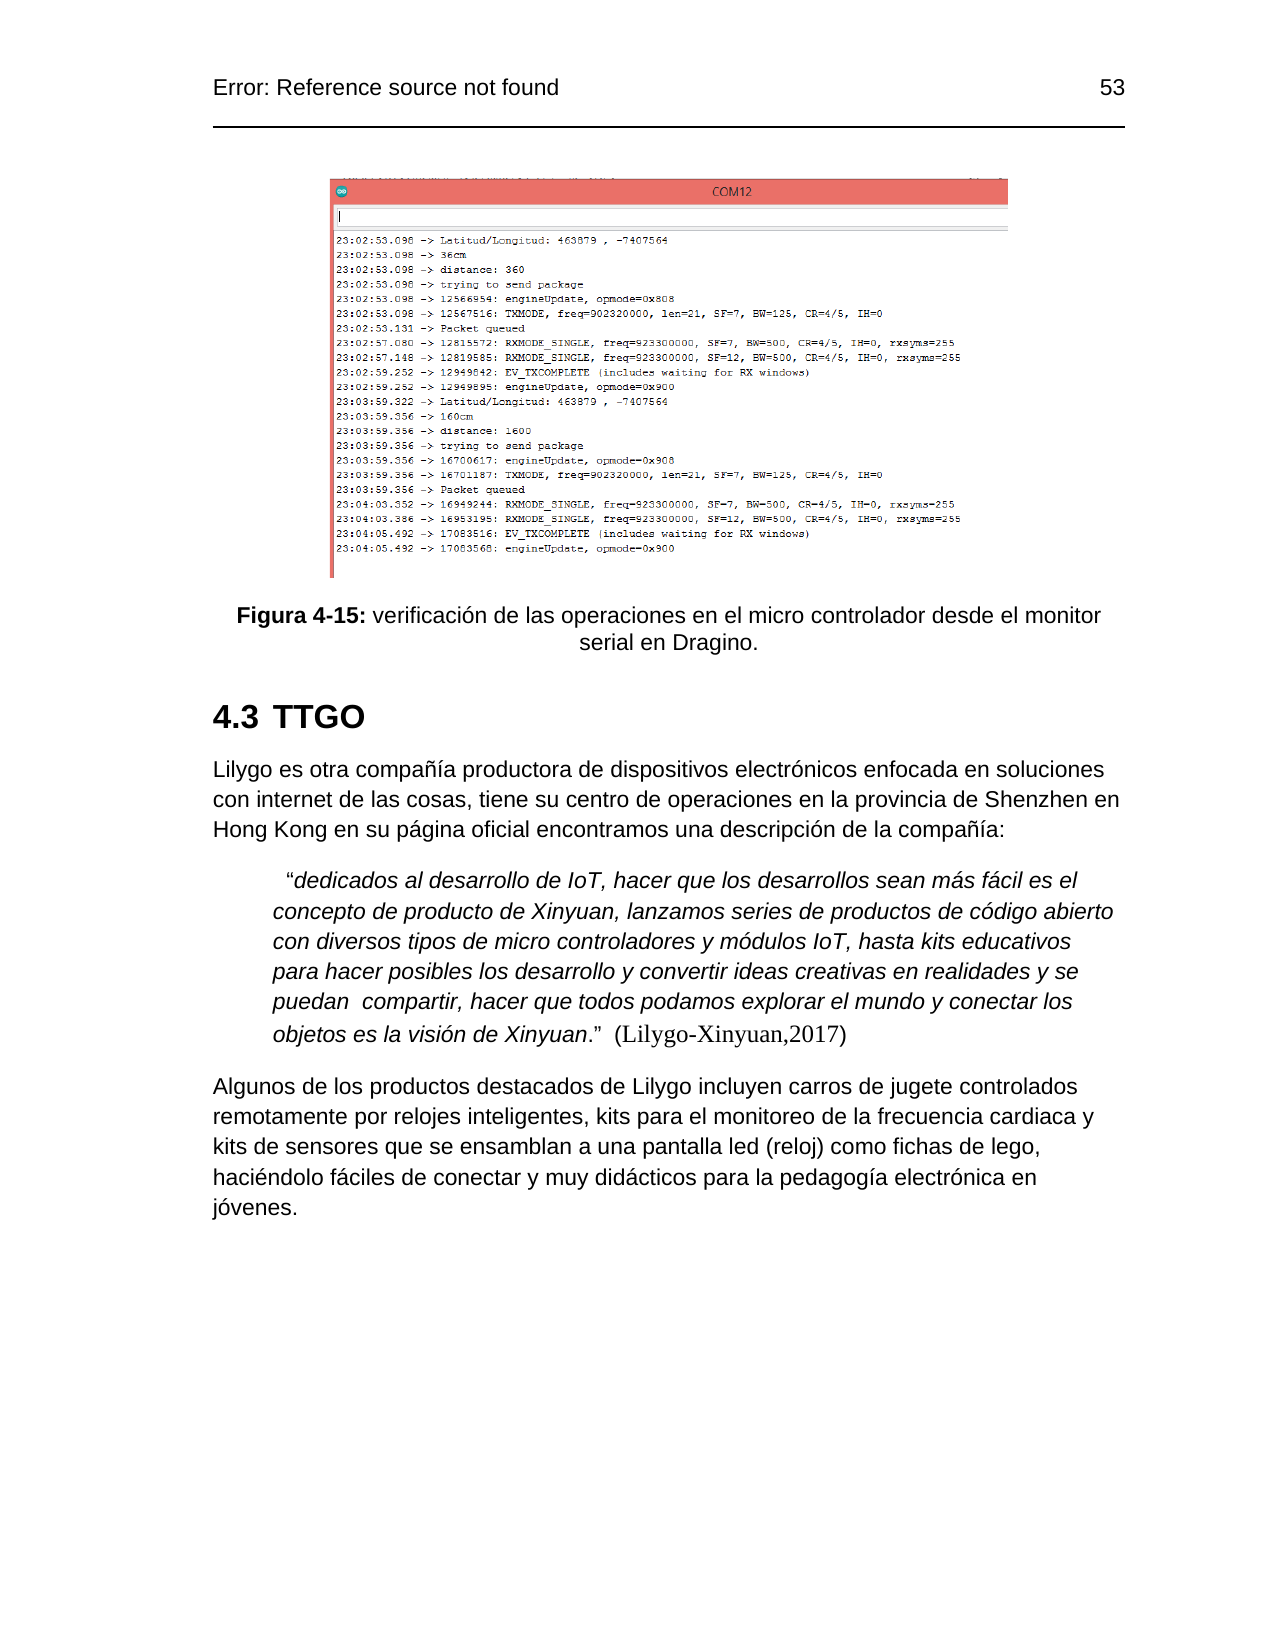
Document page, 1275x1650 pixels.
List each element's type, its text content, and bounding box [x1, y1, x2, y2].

subtitle TTGO [213, 697, 1125, 735]
picture [329, 178, 1008, 578]
text Algunos de los productos destacados de Lilygo incluyen carros de jugete controlados remotamente por relojes inteligentes, kits para el monitoreo de la frecuencia cardiaca y kits de sensores que se ensamblan a una pantalla led (reloj) como fichas de lego, haciéndolo fáciles de conectar y muy didácticos para la pedagogía electrónica en jóvenes. [213, 1073, 1125, 1220]
text Lilygo es otra compañía productora de dispositivos electrónicos enfocada en soluciones con internet de las cosas, tiene su centro de operaciones en la provincia de Shenzhen en Hong Kong en su página oficial encontramos una descripción de la compañía: [213, 756, 1125, 843]
text “dedicados al desarrollo de IoT, hacer que los desarrollos sean más fácil es el concepto de producto de Xinyuan, lanzamos series de productos de código abierto con diversos tipos de micro controladores y módulos IoT, hasta kits educativos para hacer posibles los desarrollo y convertir ideas creativas en realidades y se puedan compartir, hacer que todos podamos explorar el mundo y conectar los objetos es la visión de Xinyuan.” (Lilygo-Xinyuan,2017) [273, 867, 1125, 1048]
text Figura 4-15: verificación de las operaciones en el micro controlador desde el monitor serial en Dragino. [213, 602, 1125, 655]
